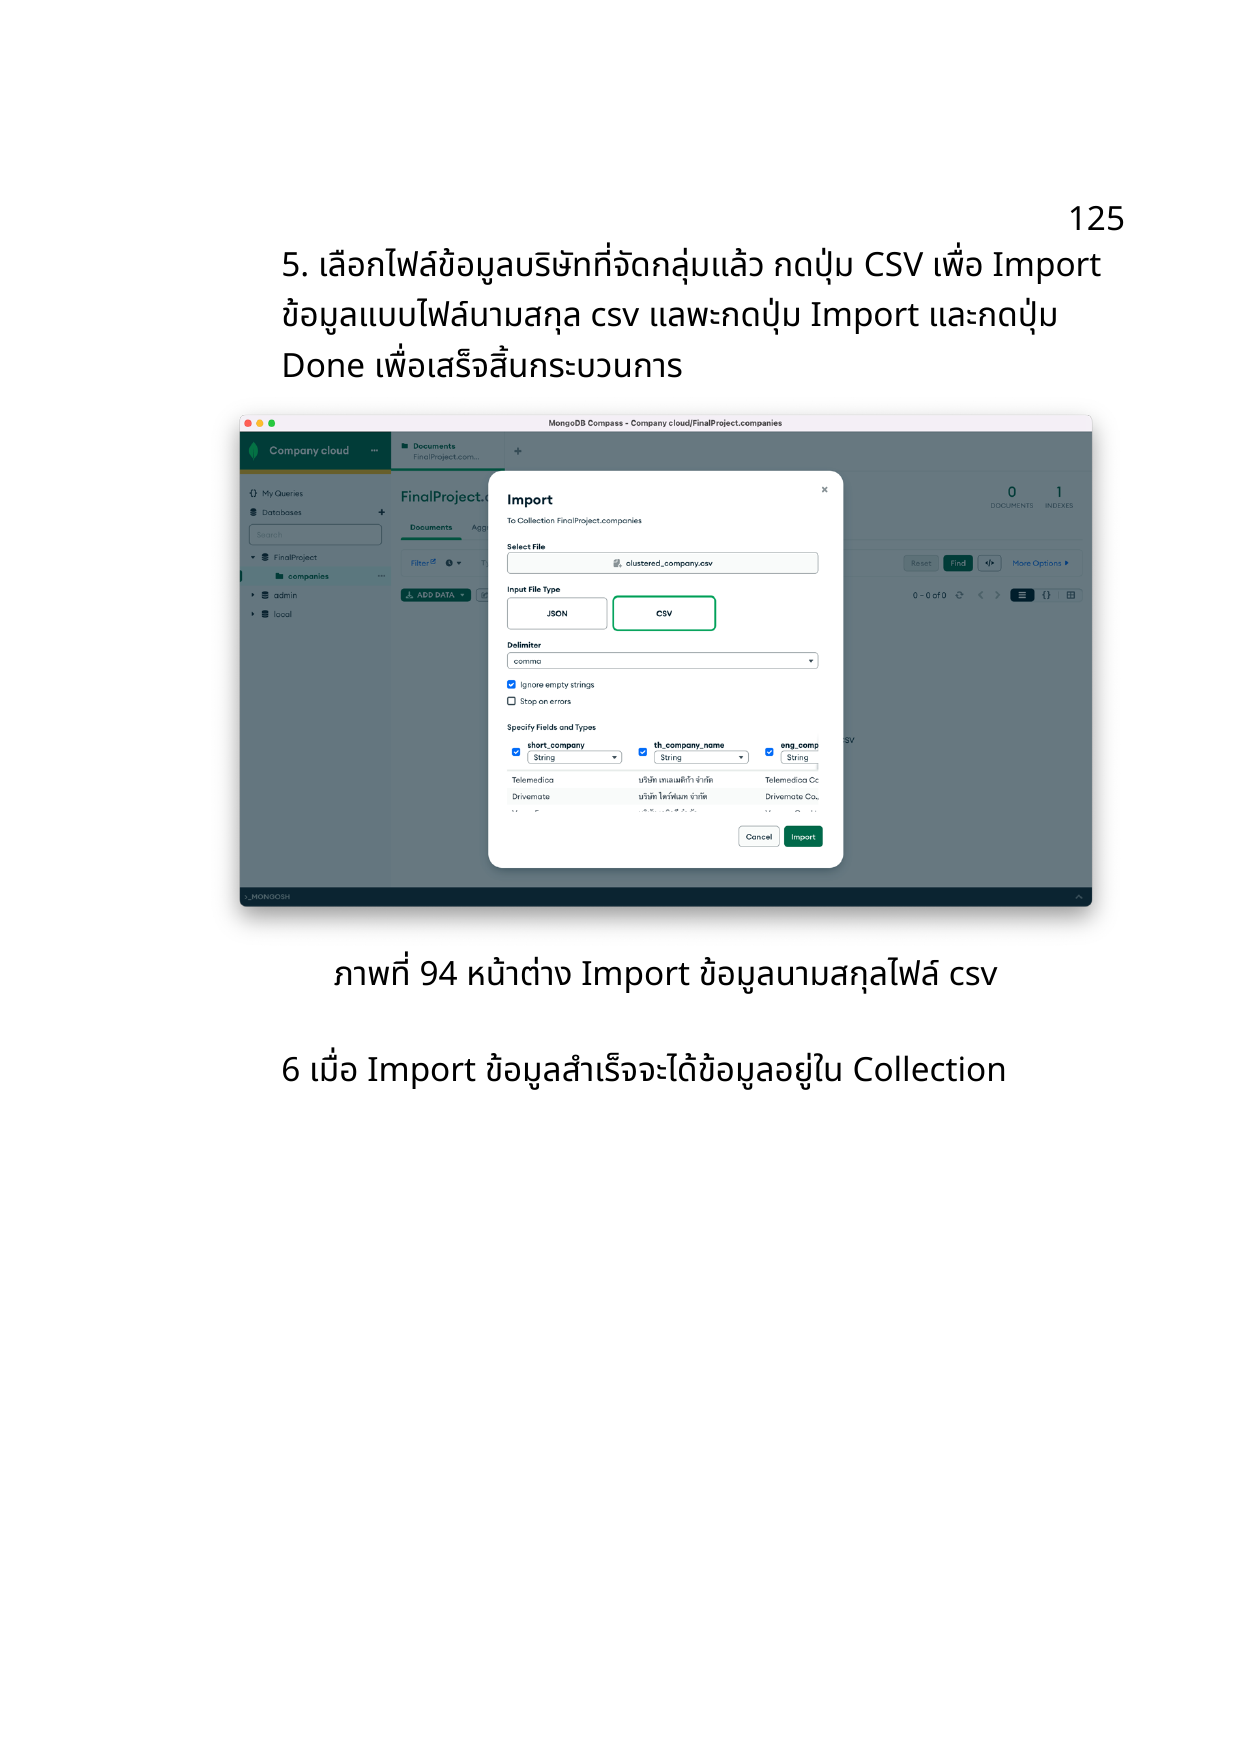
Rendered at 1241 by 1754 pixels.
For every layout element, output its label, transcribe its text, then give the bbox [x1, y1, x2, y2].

text 6 เมื่อ Import ข้อมูลสำเร็จจะได้ข้อมูลอยู่ใน Collection [281, 1046, 1125, 1097]
text 5. เลือกไฟล์ข้อมูลบริษัทที่จัดกลุ่มแล้ว กดปุ่ม CSV เพื่อ Import ข้อมูลแบบไฟล์นามสกุล csv แลพะกดปุ่ม Import และกดปุ่ม Done เพื่อเสร็จสิ้นกระบวนการ [281, 240, 1125, 392]
picture [206, 392, 1125, 950]
